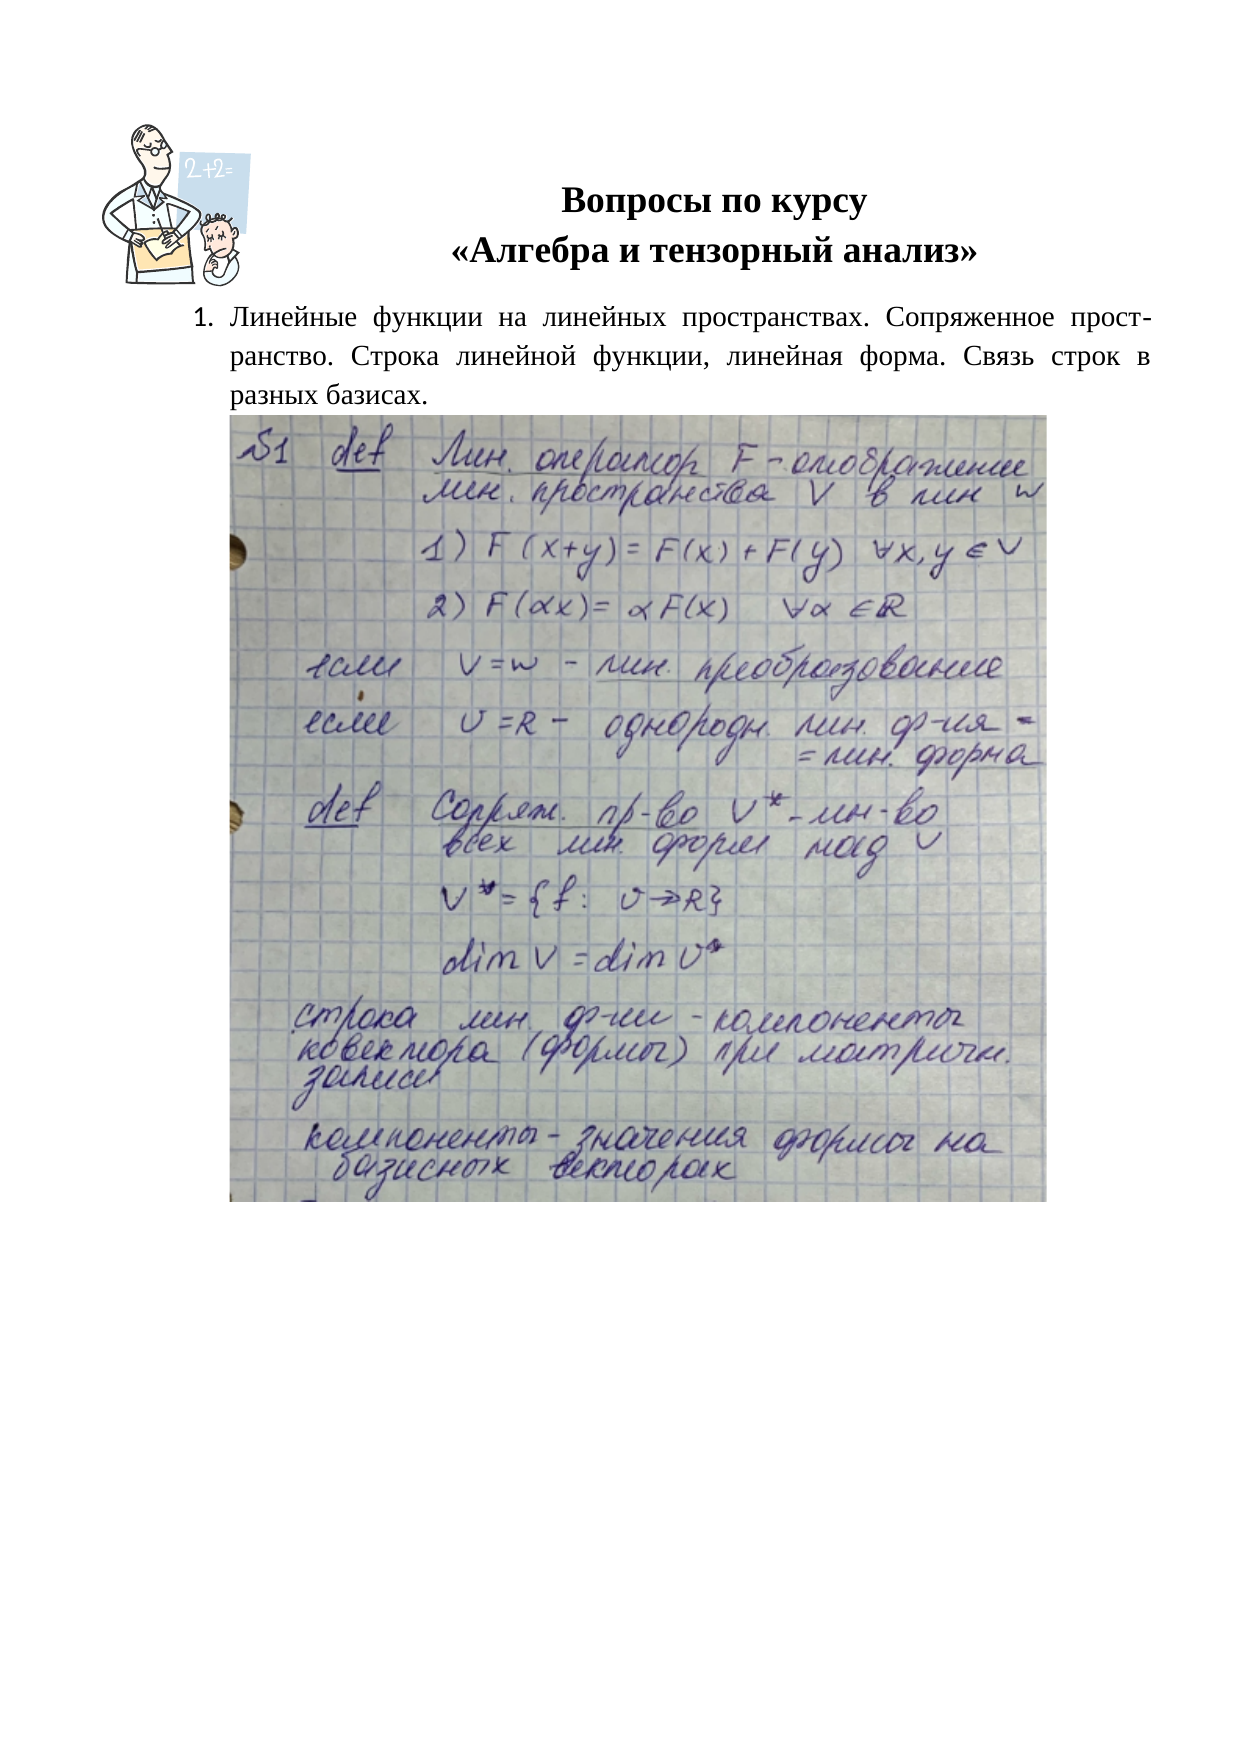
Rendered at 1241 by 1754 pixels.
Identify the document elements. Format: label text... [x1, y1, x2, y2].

list Линейные функции на линейных пространствах. Сопряженное пространство. Строка линейной функции, линейная форма. Связь строк в разных базисах. [192, 298, 1152, 410]
text Вопросы по курсу [252, 178, 1152, 221]
text «Алгебра и тензорный анализ» [239, 227, 1152, 270]
picture [229, 415, 1047, 1202]
